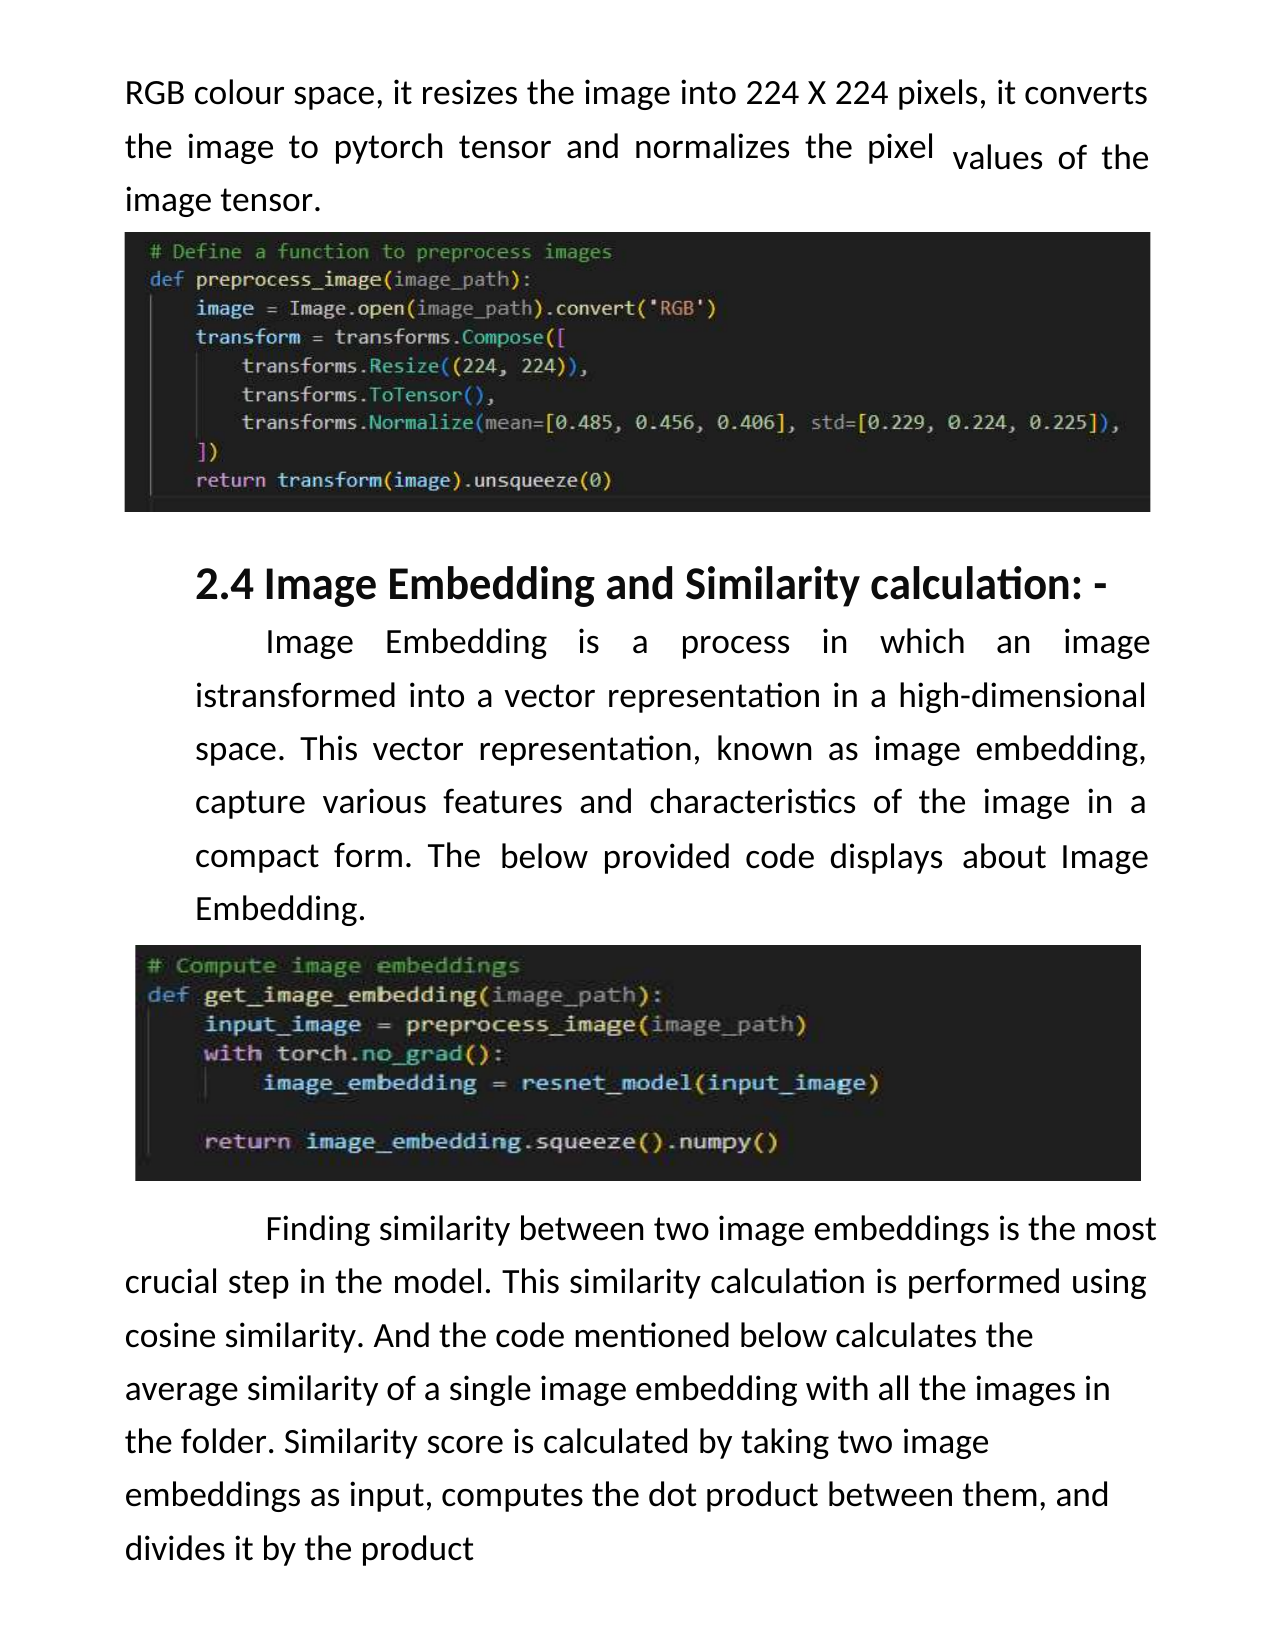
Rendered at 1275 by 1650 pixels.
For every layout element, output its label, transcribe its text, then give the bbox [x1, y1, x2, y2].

text the image to pytorch tensor and normalizes the pixel image tensor. [124, 124, 936, 221]
text Finding similarity between two image embeddings is the most [265, 1206, 1204, 1249]
text about Image [962, 834, 1204, 877]
text space. This vector representation, known as image embedding, capture various features and characteristics of the image in a [195, 726, 1204, 823]
text below provided code displays [500, 834, 945, 877]
text istransformed into a vector representation in a high-dimensional [195, 673, 1204, 716]
text compact form. The Embedding. [195, 833, 483, 929]
text crucial step in the model. This similarity calculation is performed using [124, 1259, 1204, 1302]
text values of the [952, 135, 1204, 178]
text Image Embedding is a process in which an image [265, 619, 1204, 662]
picture [124, 232, 1151, 512]
text cosine similarity. And the code mentioned below calculates the average similarity of a single image embedding with all the images in the folder. Similarity score is calculated by taking two image embeddings as input, computes the dot product between them, and divides it by the product [124, 1313, 1151, 1569]
picture [135, 945, 1141, 1181]
text RGB colour space, it resizes the image into 224 X 224 pixels, it converts [124, 70, 1204, 113]
subtitle Image Embedding and Similarity calculation: - [195, 554, 1204, 611]
